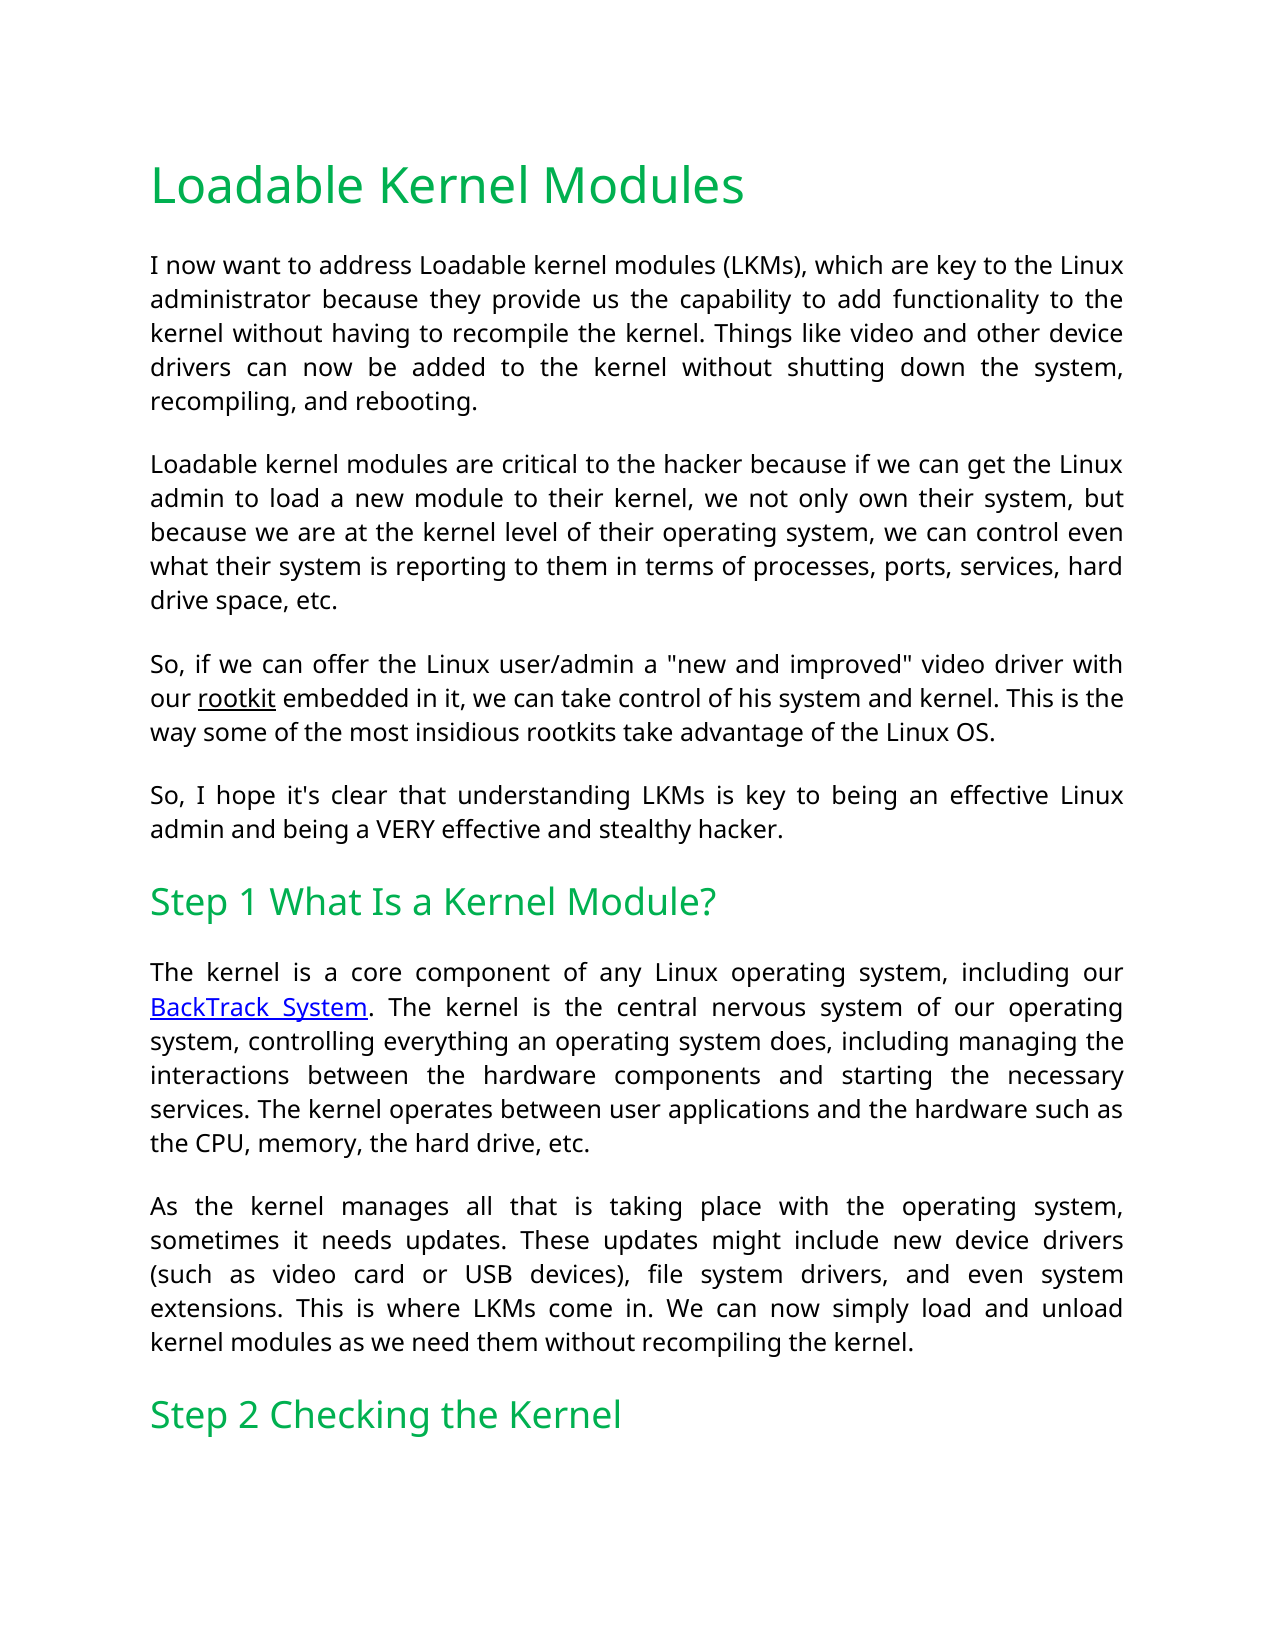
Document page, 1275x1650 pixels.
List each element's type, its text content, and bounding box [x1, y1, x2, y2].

text Step 1 What Is a Kernel Module? [150, 875, 1125, 926]
text The kernel is a core component of any Linux operating system, including our BackTrack System. The kernel is the central nervous system of our operating system, controlling everything an operating system does, including managing the interactions between the hardware components and starting the necessary services. The kernel operates between user applications and the hardware such as the CPU, memory, the hard drive, etc. [150, 955, 1125, 1159]
text Loadable kernel modules are critical to the hacker because if we can get the Linux admin to load a new module to their kernel, we not only own their system, but because we are at the kernel level of their operating system, we can control even what their system is reporting to them in terms of processes, ports, services, hard drive space, etc. [150, 447, 1125, 617]
text So, I hope it's clear that understanding LKMs is key to being an effective Linux admin and being a VERY effective and stealthy hacker. [150, 778, 1125, 846]
text Step 2 Checking the Kernel [150, 1388, 1125, 1439]
text As the kernel manages all that is taking place with the operating system, sometimes it needs updates. These updates might include new device drivers (such as video card or USB devices), file system drivers, and even system extensions. This is where LKMs come in. We can now simply load and unload kernel modules as we need them without recompiling the kernel. [150, 1189, 1125, 1359]
text Loadable Kernel Modules [150, 150, 1125, 218]
text So, if we can offer the Linux user/admin a "new and improved" video driver with our rootkit embedded in it, we can take control of his system and kernel. This is the way some of the most insidious rootkits take advantage of the Linux OS. [150, 646, 1125, 748]
text I now want to address Loadable kernel modules (LKMs), which are key to the Linux administrator because they provide us the capability to add functionality to the kernel without having to recompile the kernel. Things like video and other device drivers can now be added to the kernel without shutting down the system, recompiling, and rebooting. [150, 247, 1125, 418]
